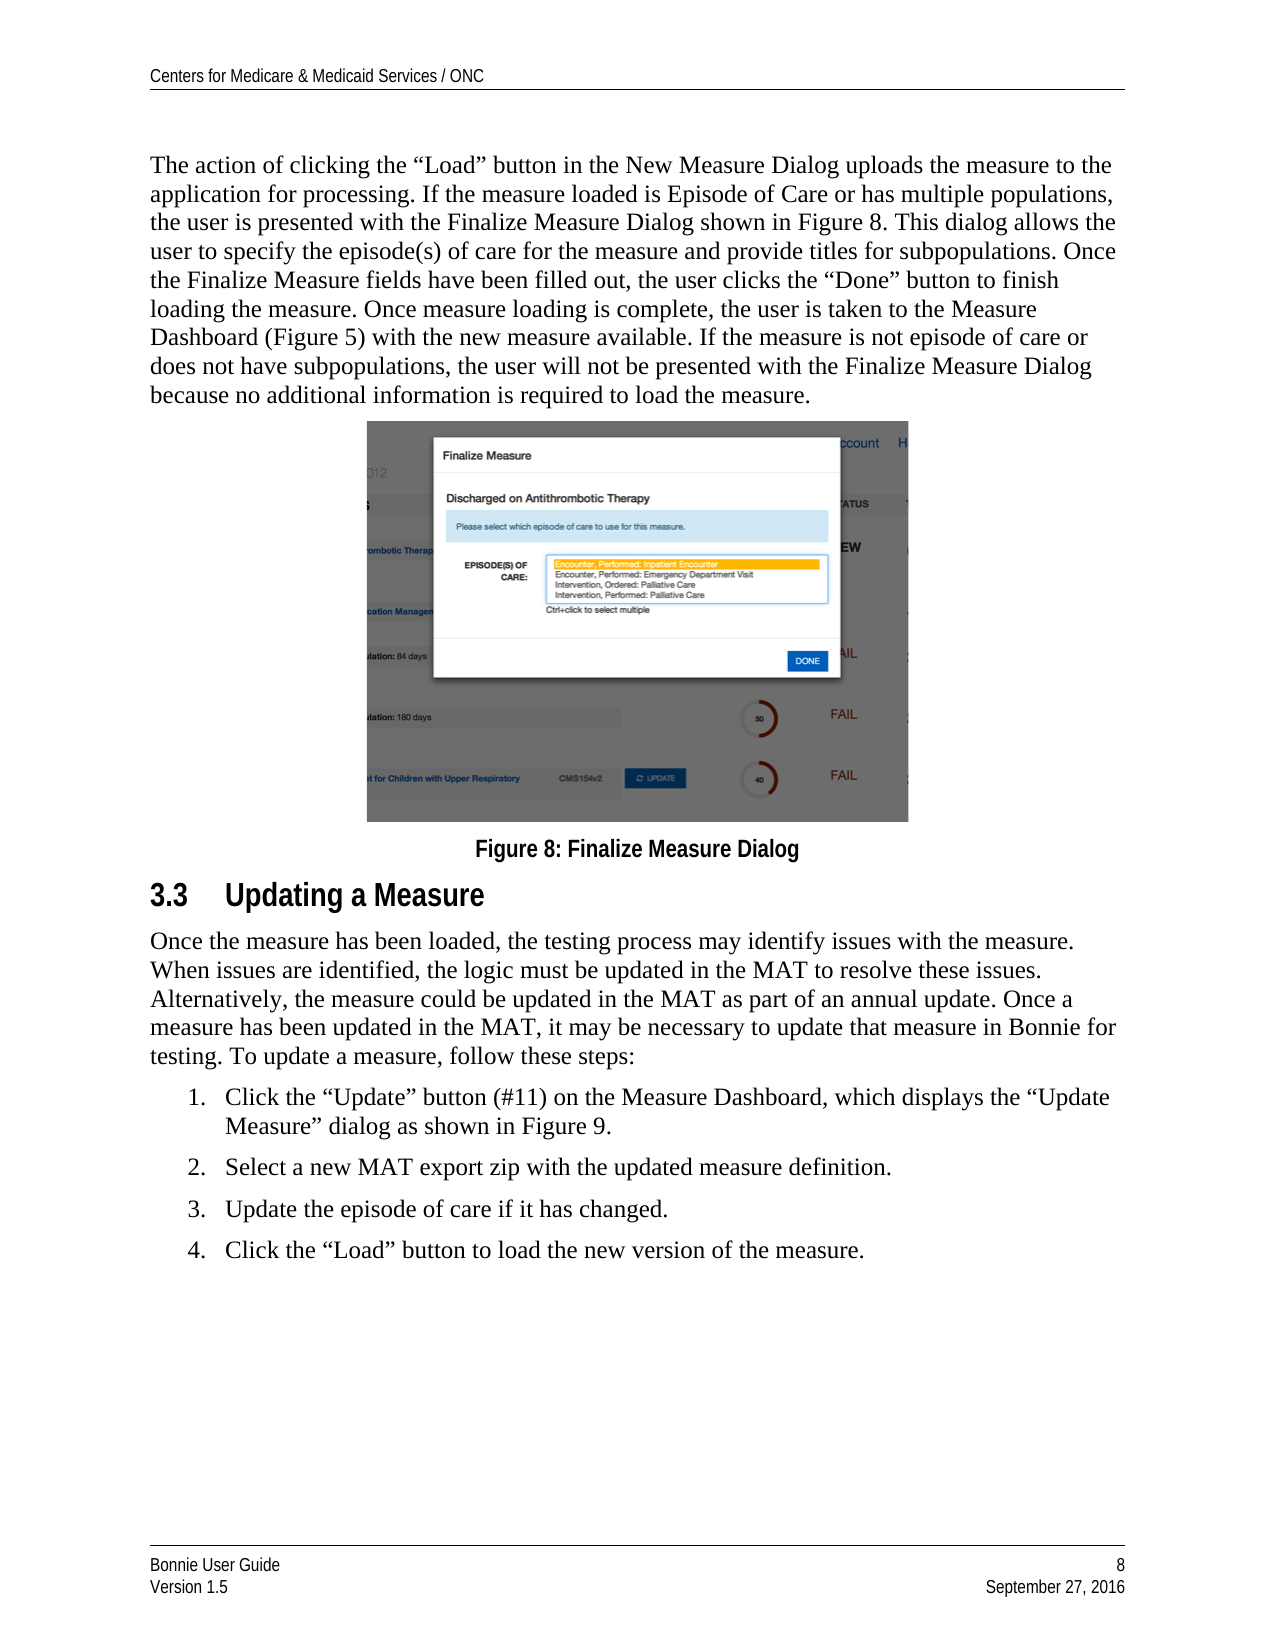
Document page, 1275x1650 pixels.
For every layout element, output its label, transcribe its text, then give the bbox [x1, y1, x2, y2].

list Update the episode of care if it has changed. [187, 1194, 1125, 1222]
subtitle Updating a Measure [150, 875, 1125, 914]
text Once the measure has been loaded, the testing process may identify issues with the measure. When issues are identified, the logic must be updated in the MAT to resolve these issues. Alternatively, the measure could be updated in the MAT as part of an annual update. Once a measure has been updated in the MAT, it may be necessary to update that measure in Bonnie for testing. To update a measure, follow these steps: [150, 926, 1125, 1070]
text Figure 8: Finalize Measure Dialog [150, 834, 1125, 863]
picture [366, 421, 909, 822]
list Select a new MAT export zip with the updated measure definition. [187, 1152, 1125, 1181]
list Click the “Update” button (#11) on the Measure Dashboard, which displays the “Update Measure” dialog as shown in Figure 9. [187, 1082, 1125, 1140]
list Click the “Load” button to load the new version of the measure. [187, 1235, 1125, 1264]
text The action of clicking the “Load” button in the New Measure Dialog uploads the measure to the application for processing. If the measure loaded is Episode of Care or has multiple populations, the user is presented with the Finalize Measure Dialog shown in Figure 8. This dialog allows the user to specify the episode(s) of care for the measure and provide titles for subpopulations. Once the Finalize Measure fields have been filled out, the user clicks the “Done” button to finish loading the measure. Once measure loading is complete, the user is taken to the Measure Dashboard (Figure 5) with the new measure available. If the measure is not episode of care or does not have subpopulations, the user will not be presented with the Finalize Measure Dialog because no additional information is required to load the measure. [150, 150, 1125, 409]
